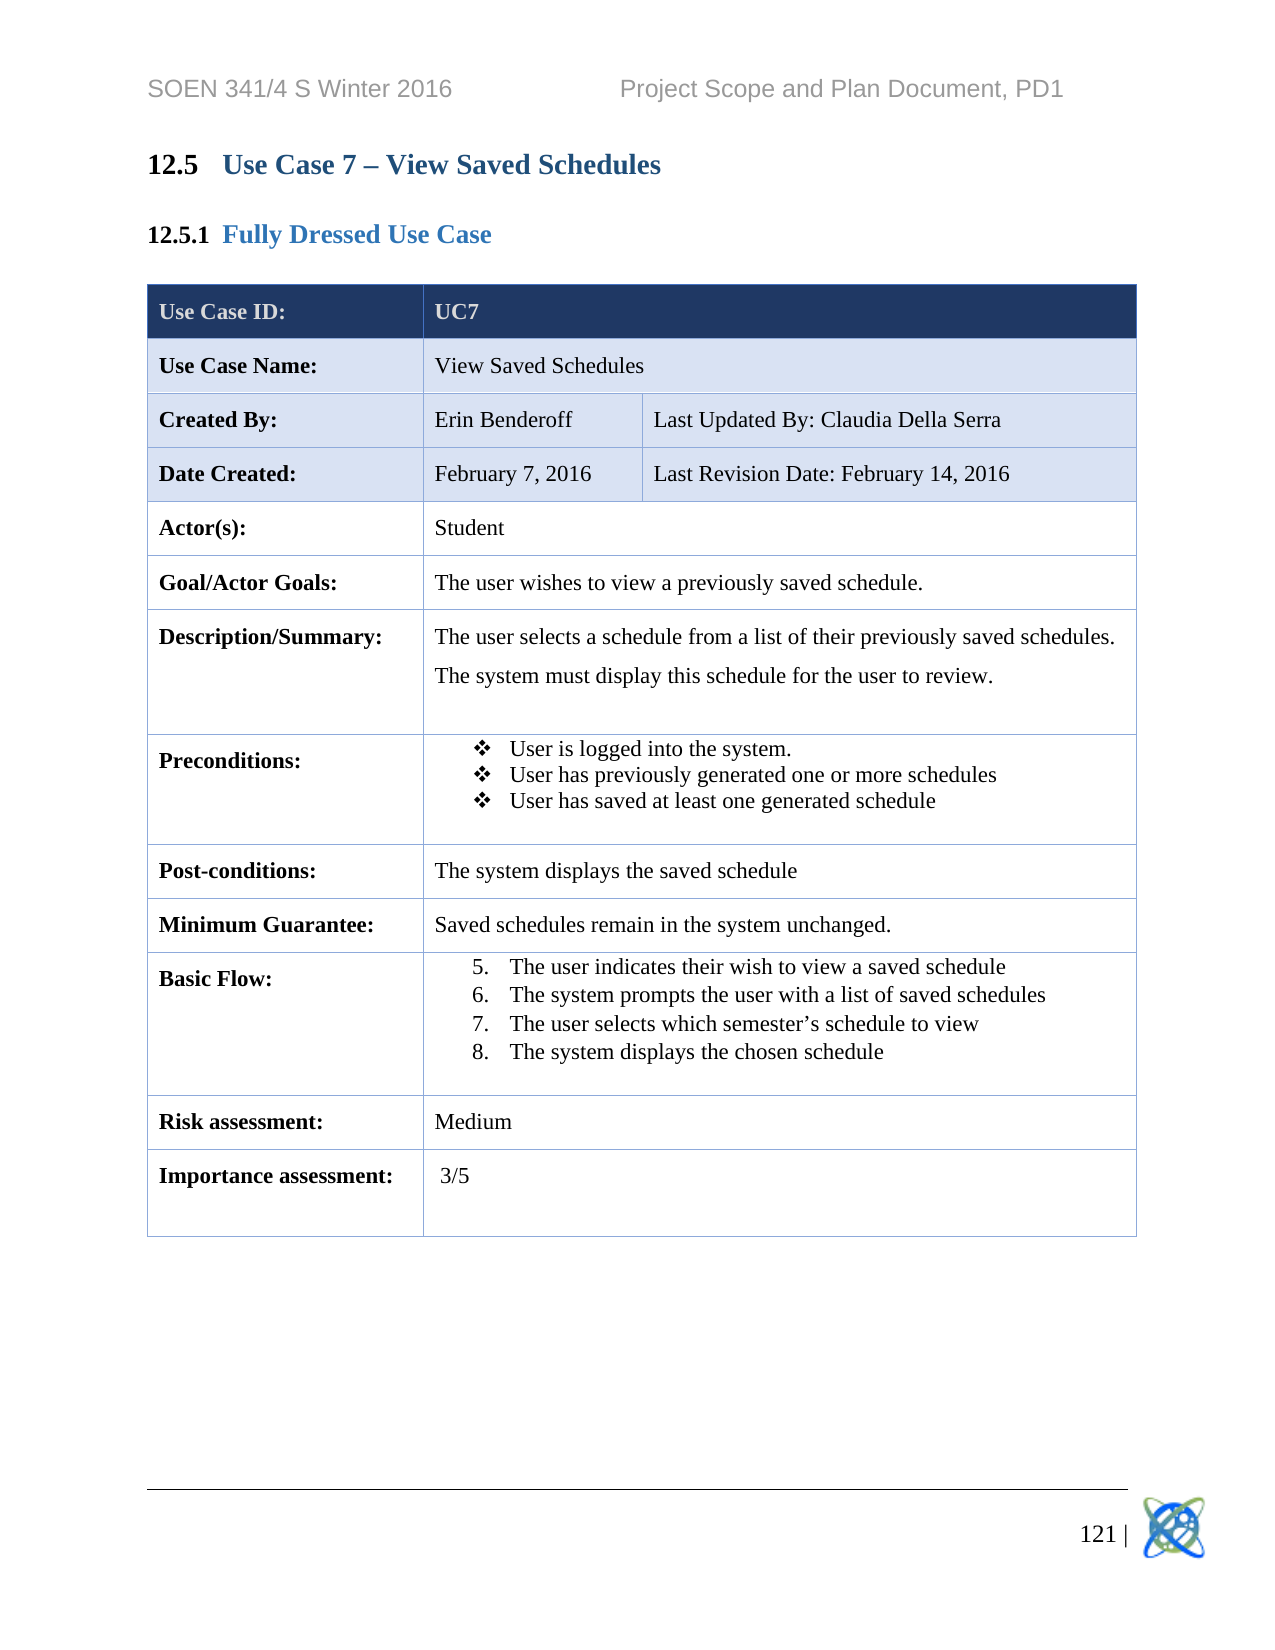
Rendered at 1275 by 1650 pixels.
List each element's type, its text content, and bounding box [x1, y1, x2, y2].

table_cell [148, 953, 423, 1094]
text Fully Dressed Use Case [147, 218, 1128, 249]
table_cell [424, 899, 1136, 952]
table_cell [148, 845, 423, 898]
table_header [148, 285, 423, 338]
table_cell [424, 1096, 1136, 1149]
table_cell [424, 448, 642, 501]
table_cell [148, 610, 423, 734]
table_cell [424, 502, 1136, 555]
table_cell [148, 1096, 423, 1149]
text Use Case 7 – View Saved Schedules [147, 147, 1128, 181]
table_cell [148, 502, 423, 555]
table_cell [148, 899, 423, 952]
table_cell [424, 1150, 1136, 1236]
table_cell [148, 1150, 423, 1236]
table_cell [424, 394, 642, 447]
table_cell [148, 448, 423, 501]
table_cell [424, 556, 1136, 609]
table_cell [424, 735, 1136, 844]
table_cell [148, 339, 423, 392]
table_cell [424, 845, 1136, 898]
picture [1123, 1490, 1224, 1566]
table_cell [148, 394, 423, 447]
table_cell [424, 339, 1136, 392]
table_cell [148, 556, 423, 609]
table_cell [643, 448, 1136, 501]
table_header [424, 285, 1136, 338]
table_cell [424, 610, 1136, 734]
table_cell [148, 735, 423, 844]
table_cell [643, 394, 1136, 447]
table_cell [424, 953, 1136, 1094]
